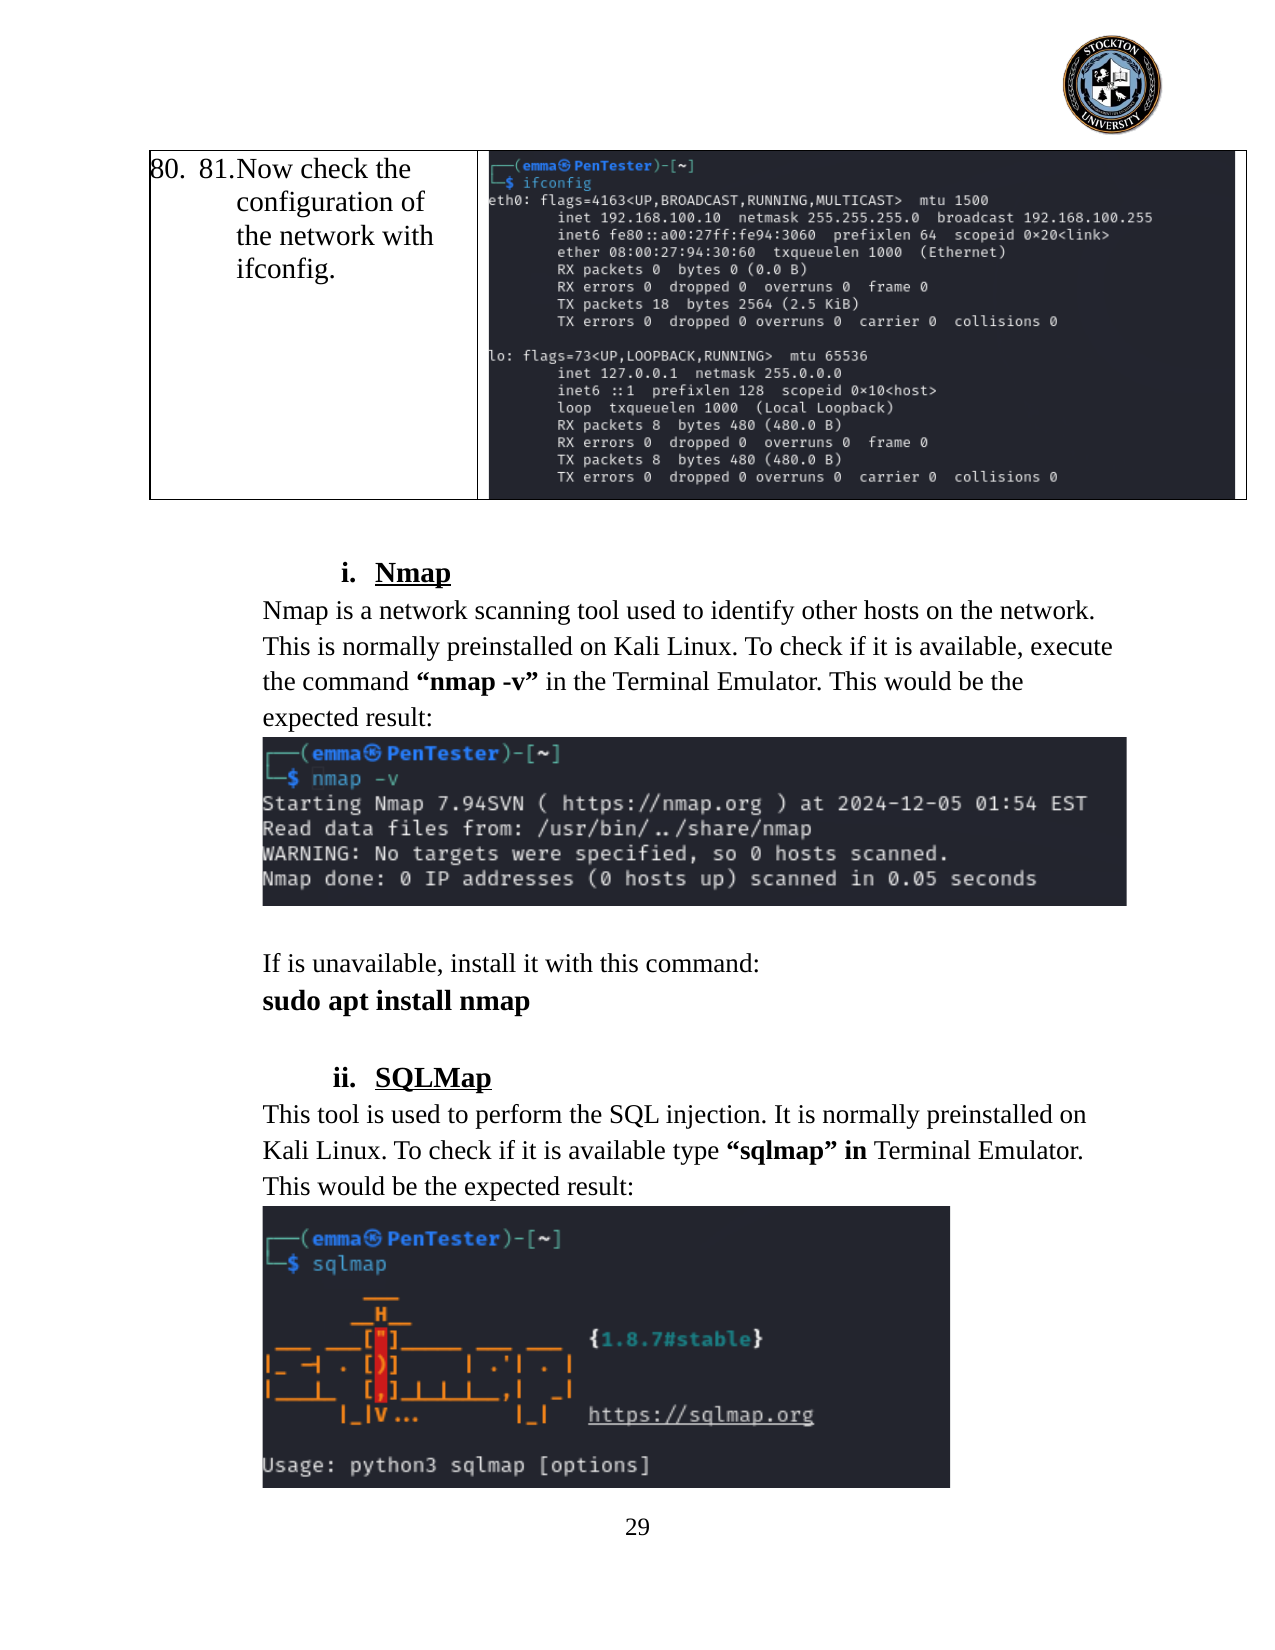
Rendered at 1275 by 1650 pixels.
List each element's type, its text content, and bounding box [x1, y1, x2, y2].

list Nmap [356, 555, 1125, 589]
picture [1062, 35, 1163, 135]
table_cell [478, 151, 488, 499]
picture [262, 1206, 951, 1488]
list Nmap is a network scanning tool used to identify other hosts on the network. This is normally preinstalled on Kali Linux. To check if it is available, execute the command “nmap -v” in the Terminal Emulator. This would be the expected result: [262, 594, 1125, 737]
table_cell [1236, 151, 1246, 499]
list If is unavailable, install it with this command: [262, 947, 1125, 978]
list SQLMap [356, 1060, 1125, 1093]
list sudo apt install nmap [262, 983, 1125, 1016]
table_cell Now check the configuration of the network with ifconfig. [151, 151, 477, 499]
picture [262, 737, 1127, 906]
picture [488, 151, 1236, 499]
